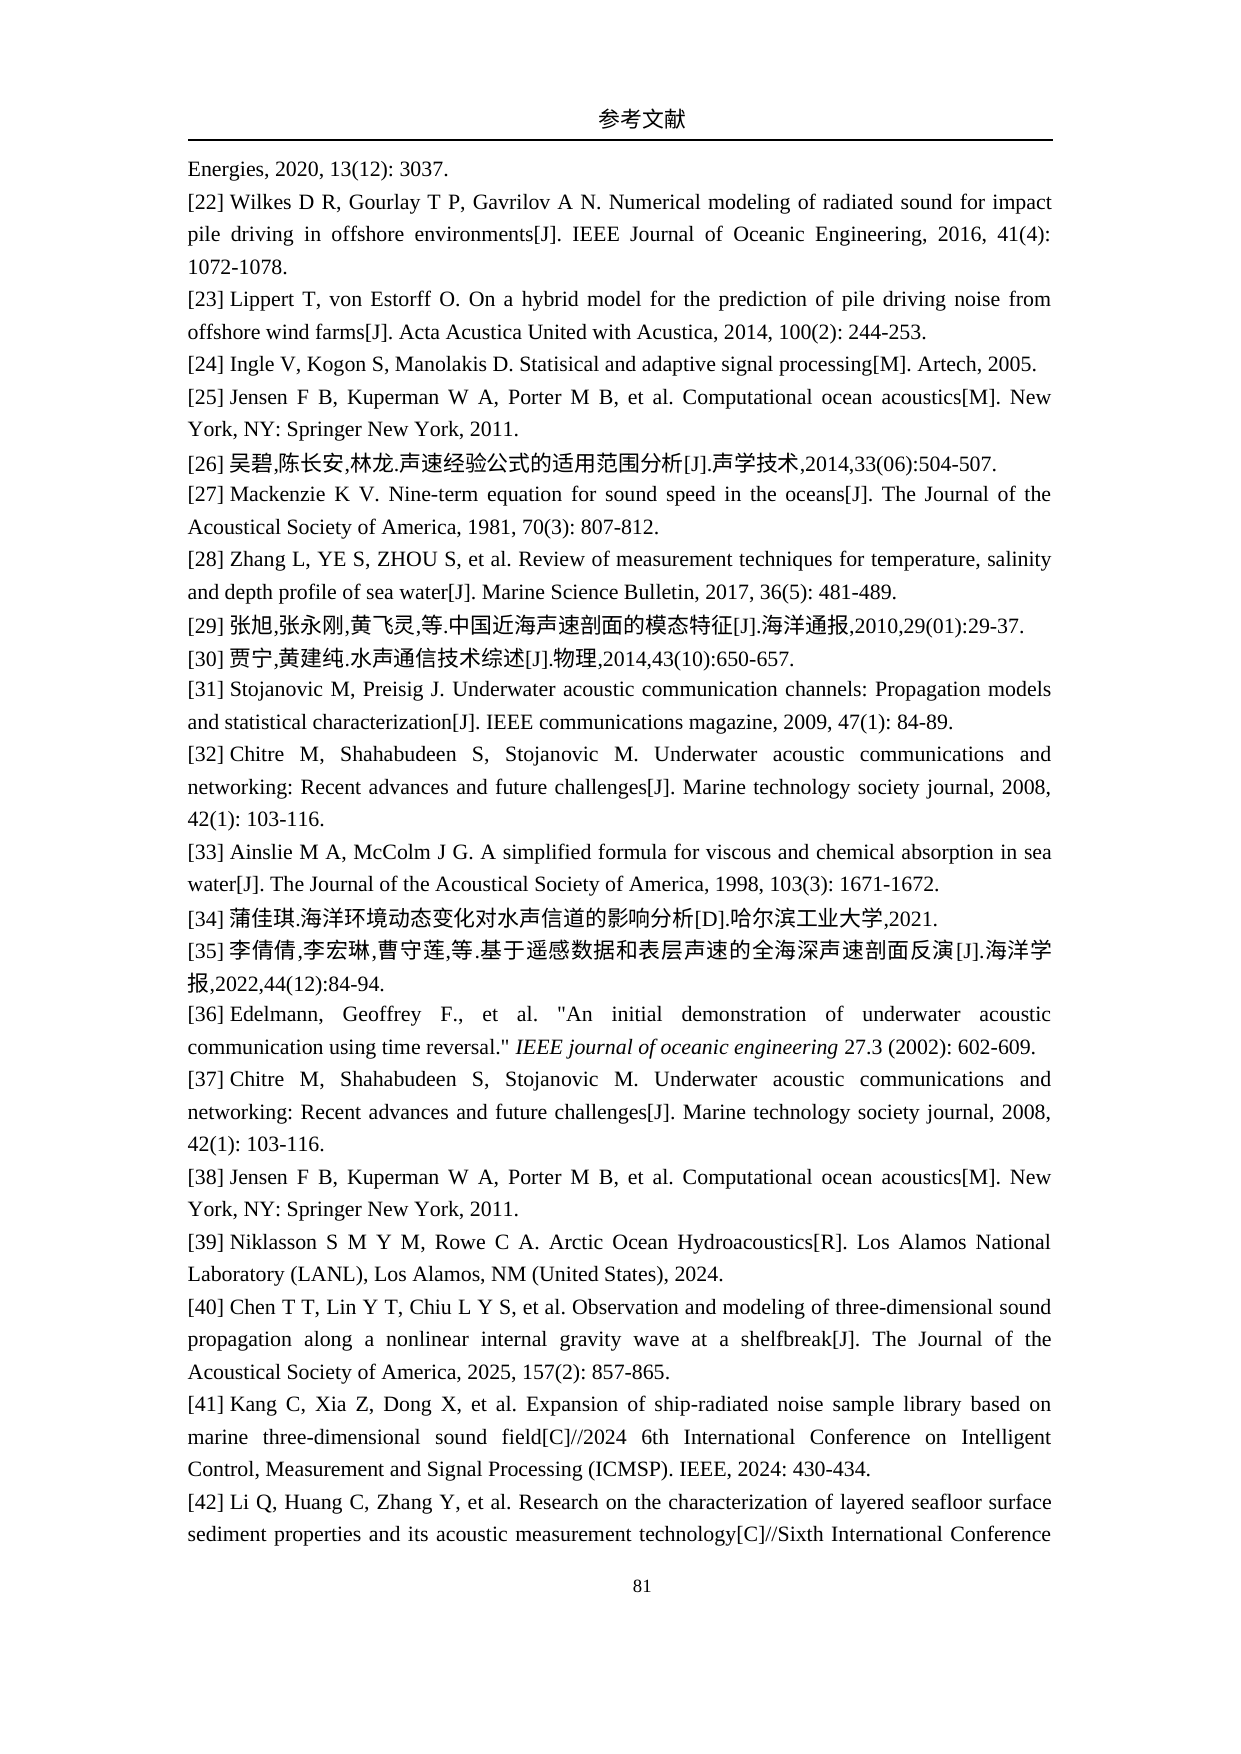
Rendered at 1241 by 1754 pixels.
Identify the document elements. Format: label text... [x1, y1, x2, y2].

list Chitre M, Shahabudeen S, Stojanovic M. Underwater acoustic communications and networking: Recent advances and future challenges[J]. Marine technology society journal, 2008, 42(1): 103-116. [187, 738, 1053, 835]
list Chitre M, Shahabudeen S, Stojanovic M. Underwater acoustic communications and networking: Recent advances and future challenges[J]. Marine technology society journal, 2008, 42(1): 103-116. [187, 1063, 1053, 1160]
list 吴碧,陈长安,林龙.声速经验公式的适用范围分析[J].声学技术,2014,33(06):504-507. [187, 445, 1053, 478]
list 张旭,张永刚,黄飞灵,等.中国近海声速剖面的模态特征[J].海洋通报,2010,29(01):29-37. [849, 608, 1053, 640]
list Mackenzie K V. Nine‐term equation for sound speed in the oceans[J]. The Journal of the Acoustical Society of America, 1981, 70(3): 807-812. [187, 478, 1053, 543]
list Wilkes D R, Gourlay T P, Gavrilov A N. Numerical modeling of radiated sound for impact pile driving in offshore environments[J]. IEEE Journal of Oceanic Engineering, 2016, 41(4): 1072-1078. [187, 246, 1053, 283]
list Jensen F B, Kuperman W A, Porter M B, et al. Computational ocean acoustics[M]. New York, NY: Springer New York, 2011. [187, 1160, 1053, 1225]
list Jensen F B, Kuperman W A, Porter M B, et al. Computational ocean acoustics[M]. New York, NY: Springer New York, 2011. [187, 380, 1053, 445]
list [187, 1485, 1053, 1550]
list Zhang L, YE S, ZHOU S, et al. Review of measurement techniques for temperature, salinity and depth profile of sea water[J]. Marine Science Bulletin, 2017, 36(5): 481-489. [187, 543, 1053, 608]
list Ainslie M A, McColm J G. A simplified formula for viscous and chemical absorption in sea water[J]. The Journal of the Acoustical Society of America, 1998, 103(3): 1671-1672. [187, 835, 1053, 900]
list Edelmann, Geoffrey F., et al. "An initial demonstration of underwater acoustic communication using time reversal." IEEE journal of oceanic engineering 27.3 (2002): 602-609. [187, 998, 1053, 1063]
list Lippert T, von Estorff O. On a hybrid model for the prediction of pile driving noise from offshore wind farms[J]. Acta Acustica United with Acustica, 2014, 100(2): 244-253. [187, 283, 1053, 348]
list Niklasson S M Y M, Rowe C A. Arctic Ocean Hydroacoustics[R]. Los Alamos National Laboratory (LANL), Los Alamos, NM (United States), 2024. [187, 1225, 1053, 1290]
list 蒲佳琪.海洋环境动态变化对水声信道的影响分析[D].哈尔滨工业大学,2021. [187, 900, 1053, 933]
list Chen T T, Lin Y T, Chiu L Y S, et al. Observation and modeling of three-dimensional sound propagation along a nonlinear internal gravity wave at a shelfbreak[J]. The Journal of the Acoustical Society of America, 2025, 157(2): 857-865. [187, 1290, 1053, 1350]
list Wilkes D R, Gourlay T P, Gavrilov A N. Numerical modeling of radiated sound for impact pile driving in offshore environments[J]. IEEE Journal of Oceanic Engineering, 2016, 41(4): 1072-1078. [187, 185, 1053, 245]
list Kang C, Xia Z, Dong X, et al. Expansion of ship-radiated noise sample library based on marine three-dimensional sound field[C]//2024 6th International Conference on Intelligent Control, Measurement and Signal Processing (ICMSP). IEEE, 2024: 430-434. [187, 1388, 1053, 1485]
list 贾宁,黄建纯.水声通信技术综述[J].物理,2014,43(10):650-657. [187, 640, 1053, 673]
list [187, 153, 1053, 185]
list Ingle V, Kogon S, Manolakis D. Statisical and adaptive signal processing[M]. Artech, 2005. [187, 348, 1053, 380]
list Stojanovic M, Preisig J. Underwater acoustic communication channels: Propagation models and statistical characterization[J]. IEEE communications magazine, 2009, 47(1): 84-89. [187, 673, 1053, 738]
list 李倩倩,李宏琳,曹守莲,等.基于遥感数据和表层声速的全海深声速剖面反演[J].海洋学报,2022,44(12):84-94. [187, 933, 1053, 998]
list Chen T T, Lin Y T, Chiu L Y S, et al. Observation and modeling of three-dimensional sound propagation along a nonlinear internal gravity wave at a shelfbreak[J]. The Journal of the Acoustical Society of America, 2025, 157(2): 857-865. [187, 1351, 1053, 1388]
